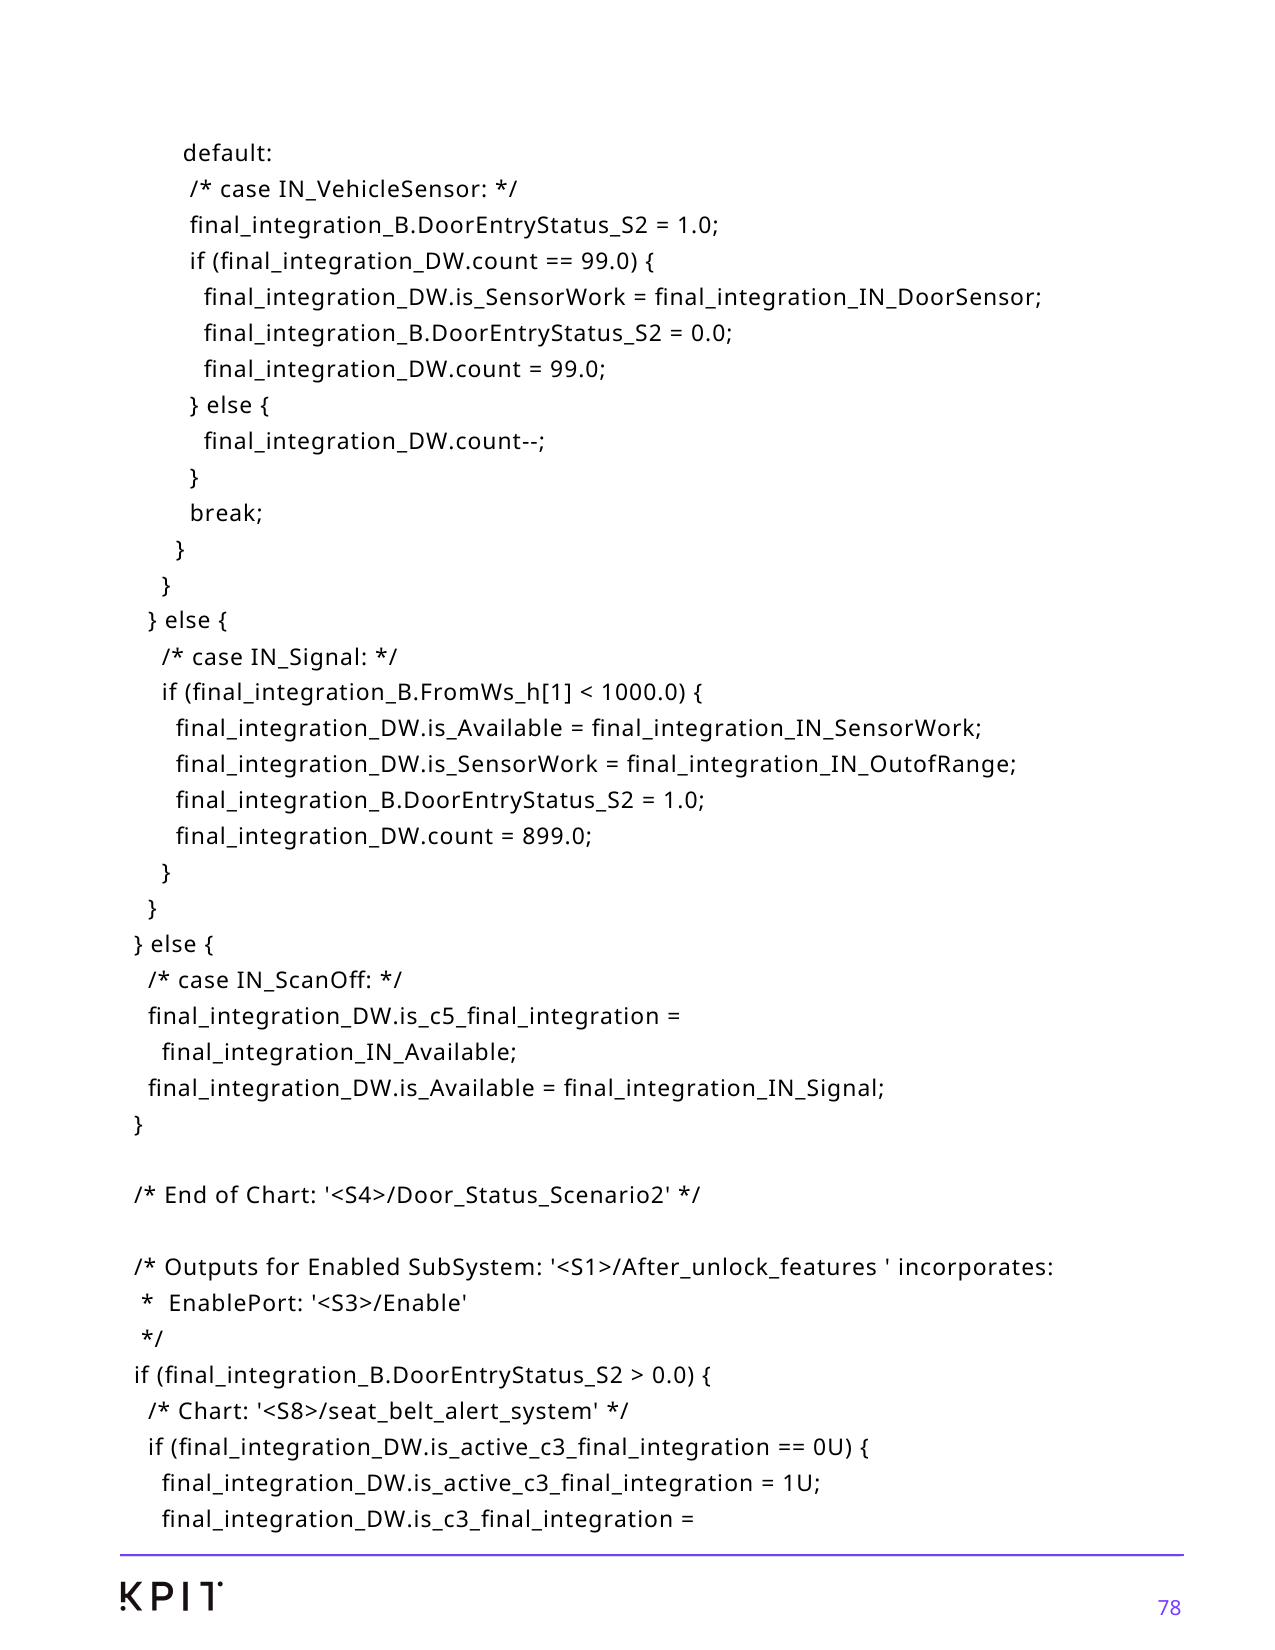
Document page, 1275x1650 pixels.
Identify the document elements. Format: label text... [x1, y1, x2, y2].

text if (final_integration_DW.count == 99.0) { [120, 245, 1181, 276]
text final_integration_B.DoorEntryStatus_S2 = 0.0; [120, 317, 1181, 348]
text } [120, 533, 1181, 564]
text /* case IN_VehicleSensor: */ [120, 173, 1181, 204]
text } [120, 856, 1181, 887]
text final_integration_DW.is_c3_final_integration = [120, 1503, 1181, 1534]
text } [120, 568, 1181, 600]
text final_integration_DW.is_Available = final_integration_IN_Signal; [120, 1072, 1181, 1103]
text /* Outputs for Enabled SubSystem: '<S1>/After_unlock_features ' incorporates: [120, 1251, 1181, 1283]
text final_integration_DW.count = 899.0; [120, 820, 1181, 851]
text /* case IN_ScanOff: */ [120, 964, 1181, 995]
text if (final_integration_B.DoorEntryStatus_S2 > 0.0) { [120, 1359, 1181, 1390]
text final_integration_IN_Available; [120, 1036, 1181, 1067]
text final_integration_DW.count = 99.0; [120, 353, 1181, 384]
text * EnablePort: '<S3>/Enable' [120, 1287, 1181, 1318]
text default: [120, 137, 1181, 168]
text final_integration_DW.is_SensorWork = final_integration_IN_OutofRange; [120, 748, 1181, 779]
picture [96, 1561, 247, 1632]
text } else { [120, 604, 1181, 636]
text final_integration_DW.is_SensorWork = final_integration_IN_DoorSensor; [120, 281, 1181, 312]
text if (final_integration_B.FromWs_h[1] < 1000.0) { [120, 676, 1181, 708]
text final_integration_DW.is_c5_final_integration = [120, 1000, 1181, 1031]
text /* Chart: '<S8>/seat_belt_alert_system' */ [120, 1395, 1181, 1426]
text final_integration_B.DoorEntryStatus_S2 = 1.0; [120, 784, 1181, 815]
text break; [120, 497, 1181, 528]
text if (final_integration_DW.is_active_c3_final_integration == 0U) { [120, 1431, 1181, 1462]
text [120, 209, 1181, 240]
text } else { [120, 928, 1181, 959]
text } [120, 461, 1181, 492]
text final_integration_DW.is_active_c3_final_integration = 1U; [120, 1467, 1181, 1498]
text final_integration_DW.is_Available = final_integration_IN_SensorWork; [120, 712, 1181, 743]
text final_integration_DW.count--; [120, 425, 1181, 456]
text /* case IN_Signal: */ [120, 640, 1181, 672]
text /* End of Chart: '<S4>/Door_Status_Scenario2' */ [120, 1179, 1181, 1211]
text */ [120, 1323, 1181, 1354]
text } [120, 892, 1181, 923]
text } [120, 1108, 1181, 1139]
text } else { [120, 389, 1181, 420]
